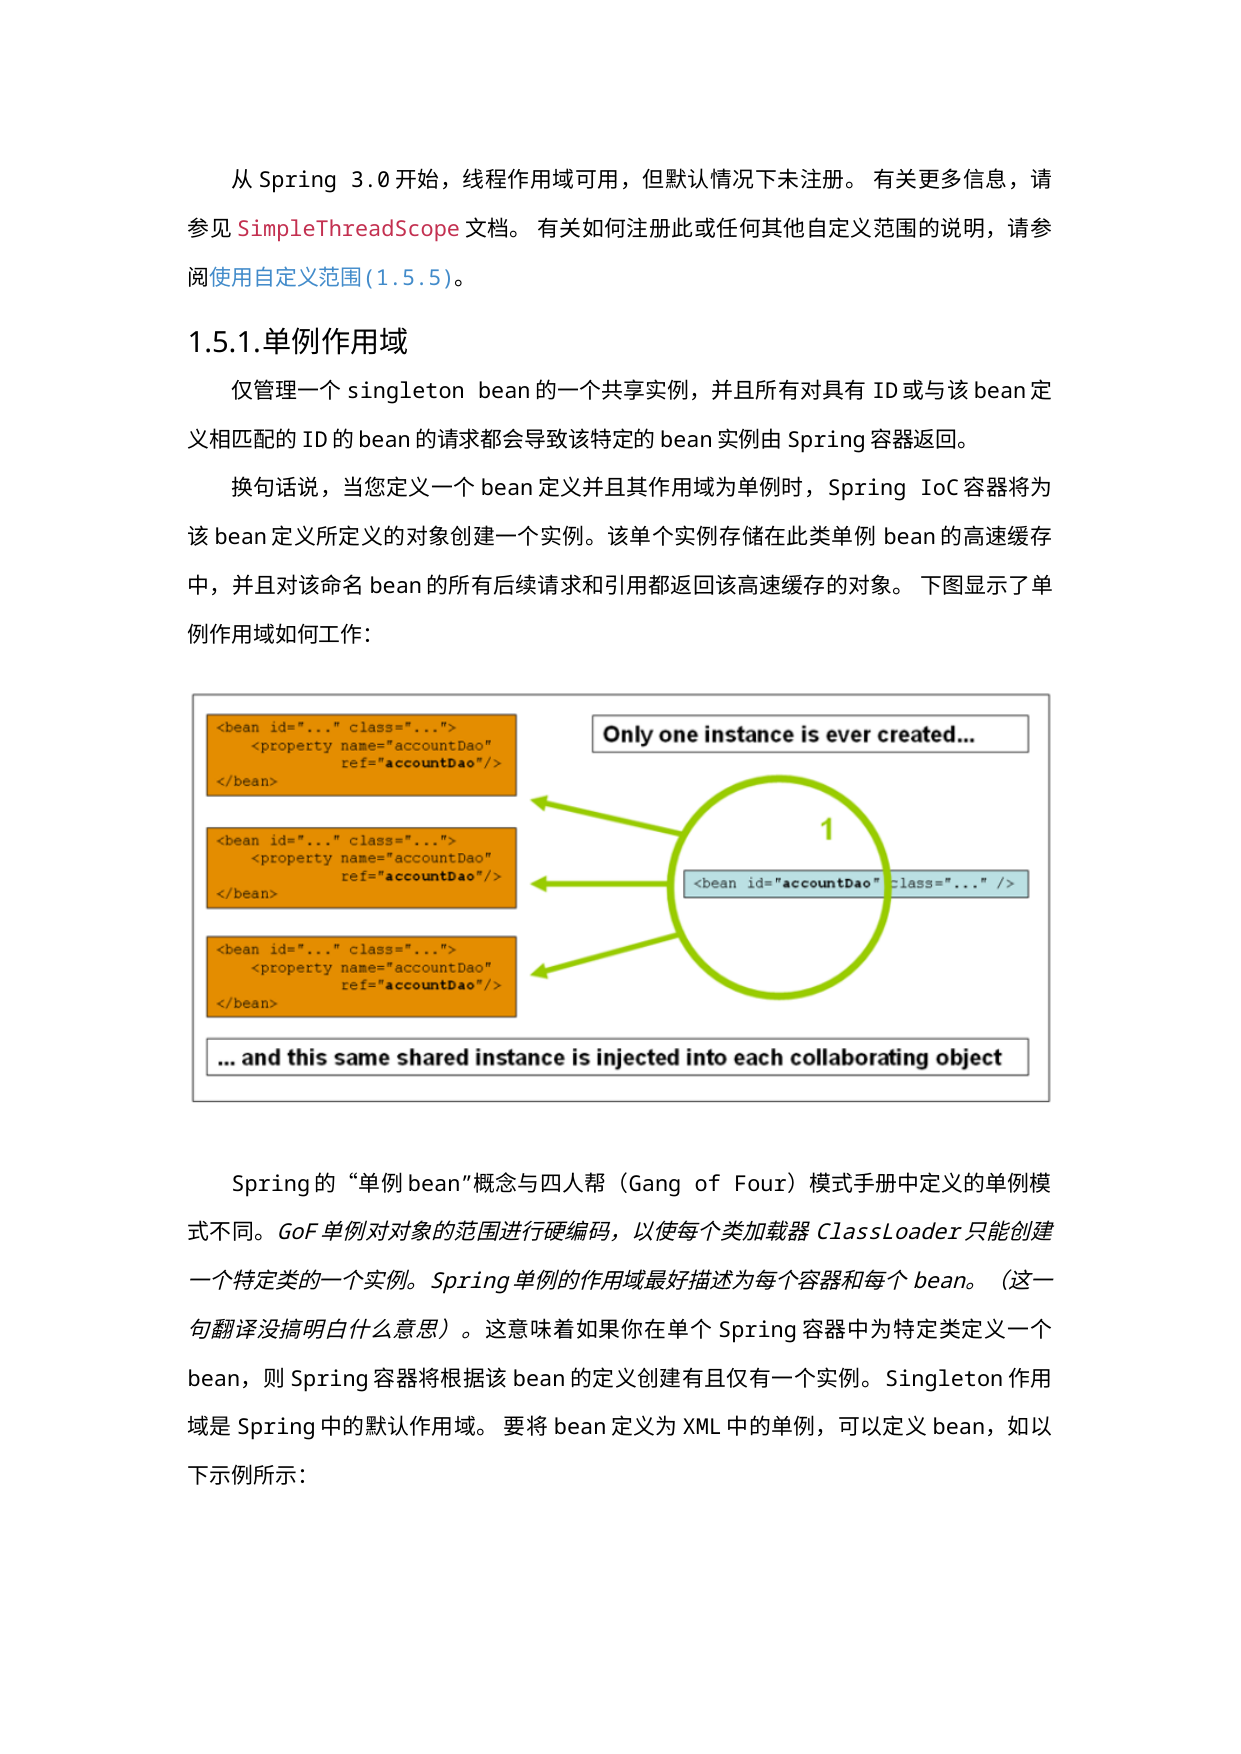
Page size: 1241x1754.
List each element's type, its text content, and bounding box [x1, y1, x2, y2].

text 仅管理一个singleton bean的一个共享实例，并且所有对具有ID或与该bean定义相匹配的ID的bean的请求都会导致该特定的bean实例由Spring容器返回。 [187, 373, 1053, 454]
picture [187, 664, 1053, 1141]
list 单例作用域 [187, 308, 1053, 373]
text Spring的“单例bean”概念与四人帮（Gang of Four）模式手册中定义的单例模式不同。GoF单例对对象的范围进行硬编码，以使每个类加载器ClassLoader只能创建一个特定类的一个实例。Spring单例的作用域最好描述为每个容器和每个bean。（这一句翻译没搞明白什么意思）。这意味着如果你在单个Spring容器中为特定类定义一个bean，则Spring容器将根据该bean的定义创建有且仅有一个实例。Singleton作用域是Spring中的默认作用域。 要将bean定义为XML中的单例，可以定义bean，如以下示例所示： [187, 1165, 1053, 1490]
text 从Spring 3.0开始，线程作用域可用，但默认情况下未注册。 有关更多信息，请参见SimpleThreadScope文档。 有关如何注册此或任何其他自定义范围的说明，请参阅使用自定义范围(1.5.5)。 [187, 162, 1053, 292]
text 换句话说，当您定义一个bean定义并且其作用域为单例时，Spring IoC容器将为该bean定义所定义的对象创建一个实例。该单个实例存储在此类单例bean的高速缓存中，并且对该命名bean的所有后续请求和引用都返回该高速缓存的对象。 下图显示了单例作用域如何工作： [187, 470, 1053, 649]
